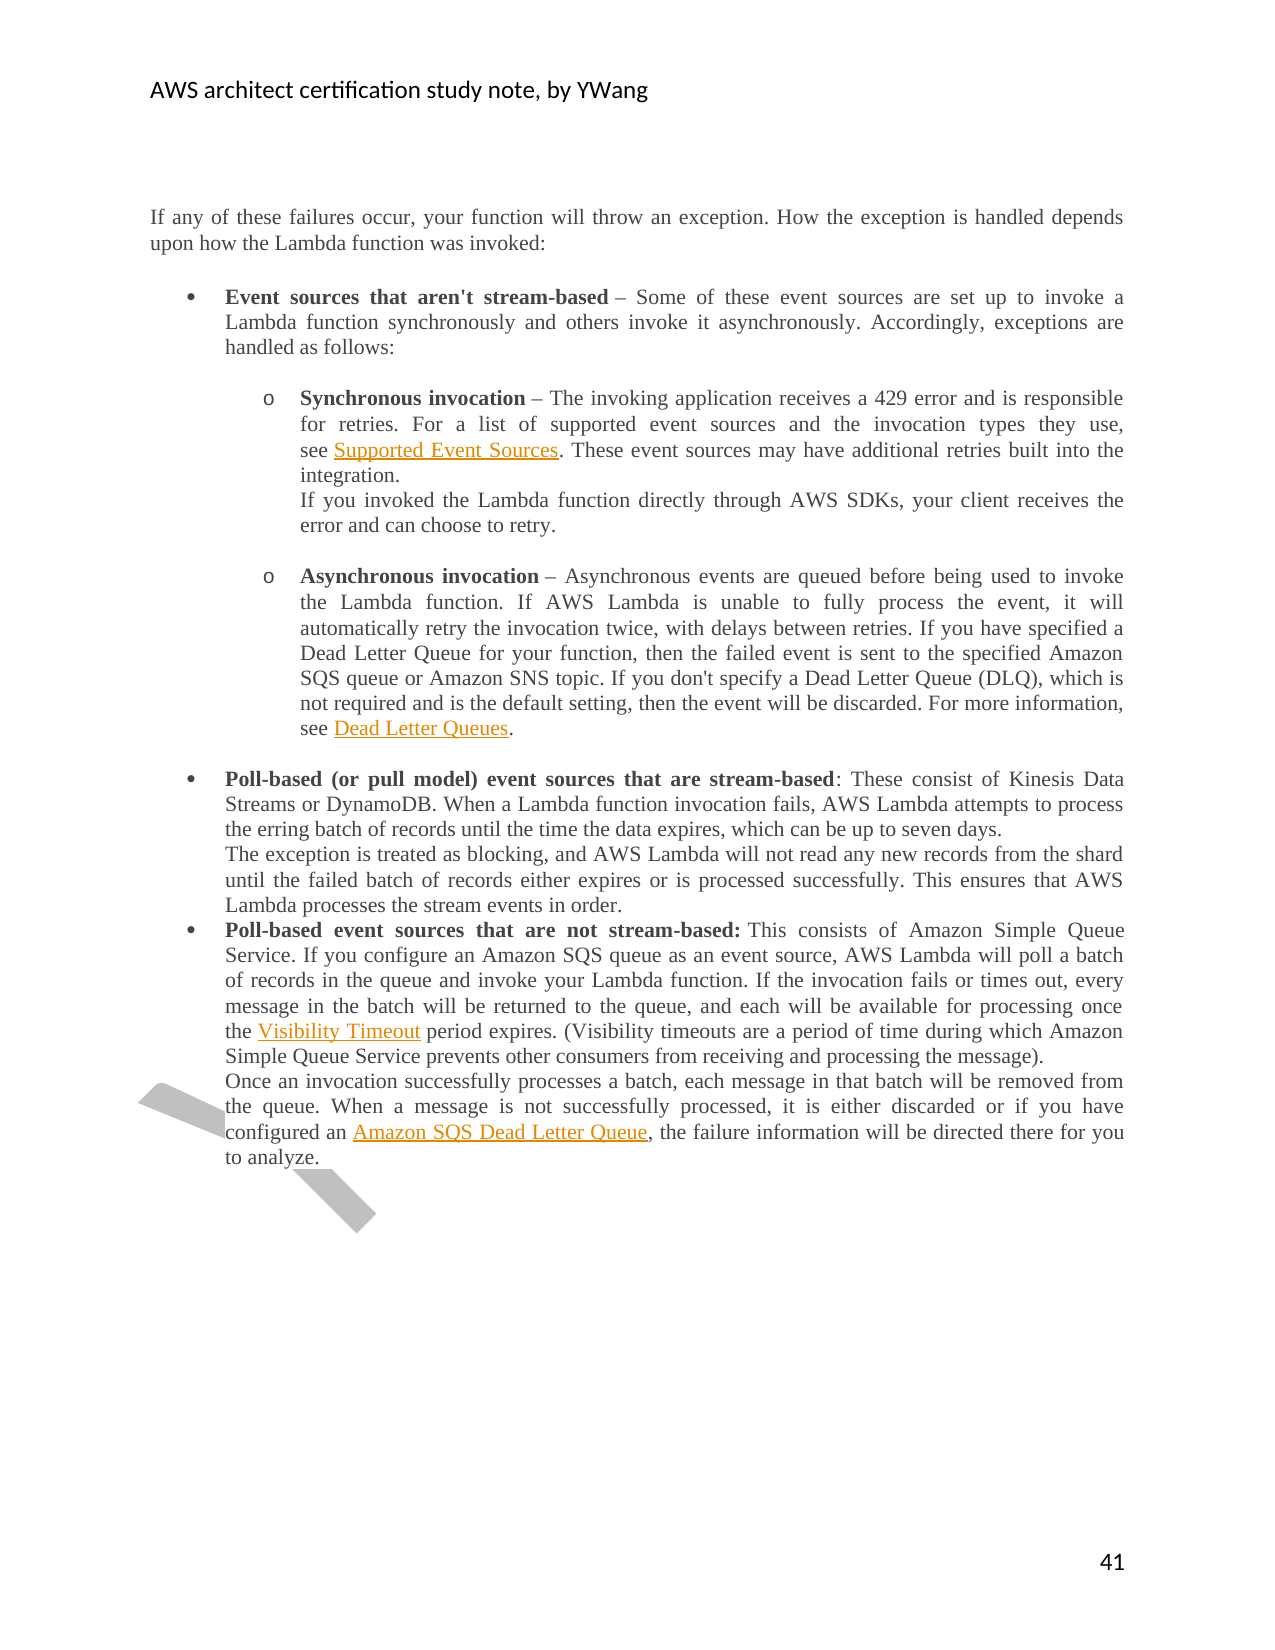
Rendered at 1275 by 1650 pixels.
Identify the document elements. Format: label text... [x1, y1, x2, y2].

text Once an invocation successfully processes a batch, each message in that batch will be removed from the queue. When a message is not successfully processed, it is either discarded or if you have configured an Amazon SQS Dead Letter Queue, the failure information will be directed there for you to analyze. [225, 1068, 1125, 1169]
text The exception is treated as blocking, and AWS Lambda will not read any new records from the shard until the failed batch of records either expires or is processed successfully. This ensures that AWS Lambda processes the stream events in order. [225, 841, 1125, 917]
list Poll-based event sources that are not stream-based: This consists of Amazon Simple Queue Service. If you configure an Amazon SQS queue as an event source, AWS Lambda will poll a batch of records in the queue and invoke your Lambda function. If the invocation fails or times out, every message in the batch will be returned to the queue, and each will be available for processing once the Visibility Timeout period expires. (Visibility timeouts are a period of time during which Amazon Simple Queue Service prevents other consumers from receiving and processing the message). [187, 917, 1125, 1068]
list Event sources that aren't stream-based – Some of these event sources are set up to invoke a Lambda function synchronously and others invoke it asynchronously. Accordingly, exceptions are handled as follows: [187, 284, 1125, 359]
list Poll-based (or pull model) event sources that are stream-based: These consist of Kinesis Data Streams or DynamoDB. When a Lambda function invocation fails, AWS Lambda attempts to process the erring batch of records until the time the data expires, which can be up to seven days. [187, 766, 1125, 841]
list Asynchronous invocation – Asynchronous events are queued before being used to invoke the Lambda function. If AWS Lambda is unable to fully process the event, it will automatically retry the invocation twice, with delays between retries. If you have specified a Dead Letter Queue for your function, then the failed event is sent to the specified Amazon SQS queue or Amazon SNS topic. If you don't specify a Dead Letter Queue (DLQ), which is not required and is the default setting, then the event will be discarded. For more information, see Dead Letter Queues. [262, 563, 1125, 741]
text If any of these failures occur, your function will throw an exception. How the exception is handled depends upon how the Lambda function was invoked: [150, 204, 1125, 255]
text If you invoked the Lambda function directly through AWS SDKs, your client receives the error and can choose to retry. [300, 487, 1125, 537]
list Synchronous invocation – The invoking application receives a 429 error and is responsible for retries. For a list of supported event sources and the invocation types they use, see Supported Event Sources. These event sources may have additional retries built into the integration. [262, 385, 1125, 487]
